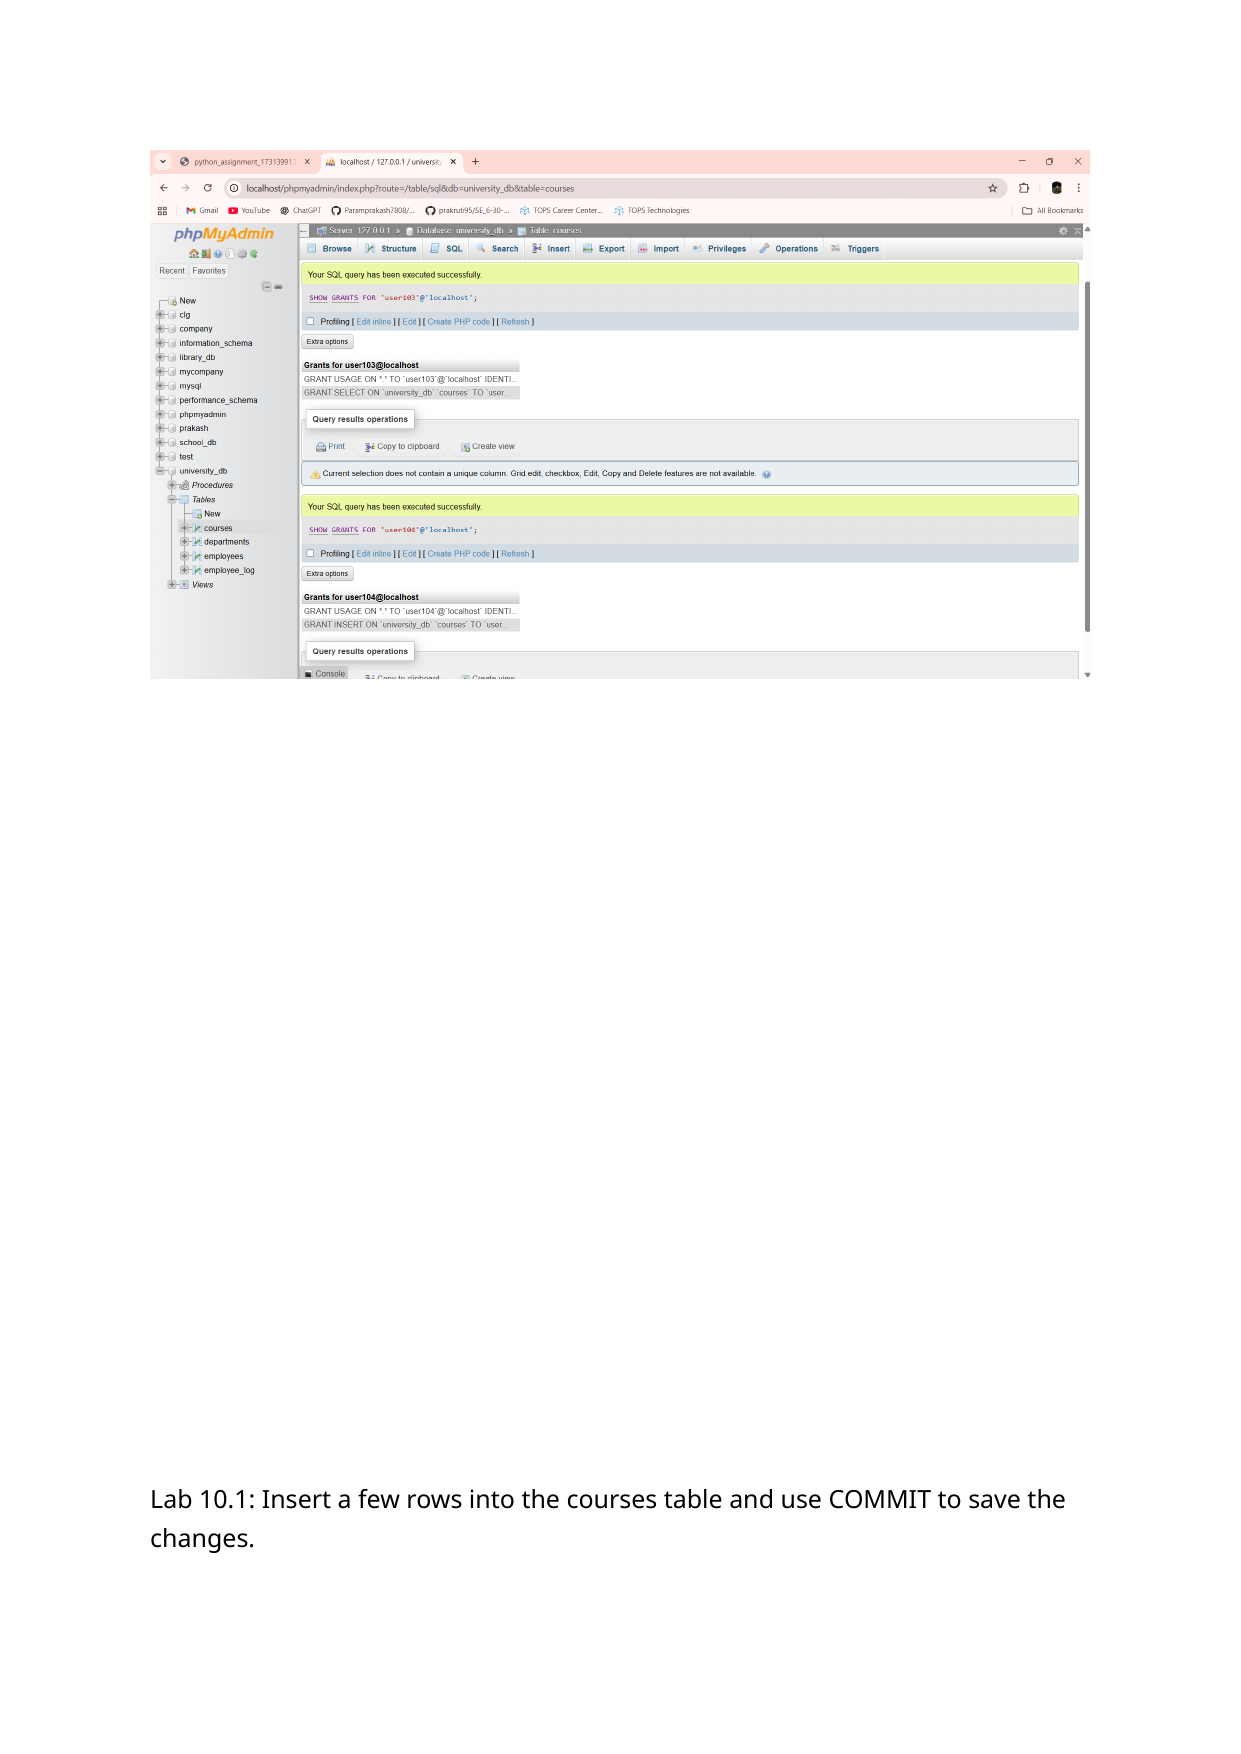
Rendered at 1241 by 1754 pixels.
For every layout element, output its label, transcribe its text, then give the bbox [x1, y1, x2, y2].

picture [150, 150, 1091, 679]
text Lab 10.1: Insert a few rows into the courses table and use COMMIT to save the changes. [150, 1482, 1090, 1555]
